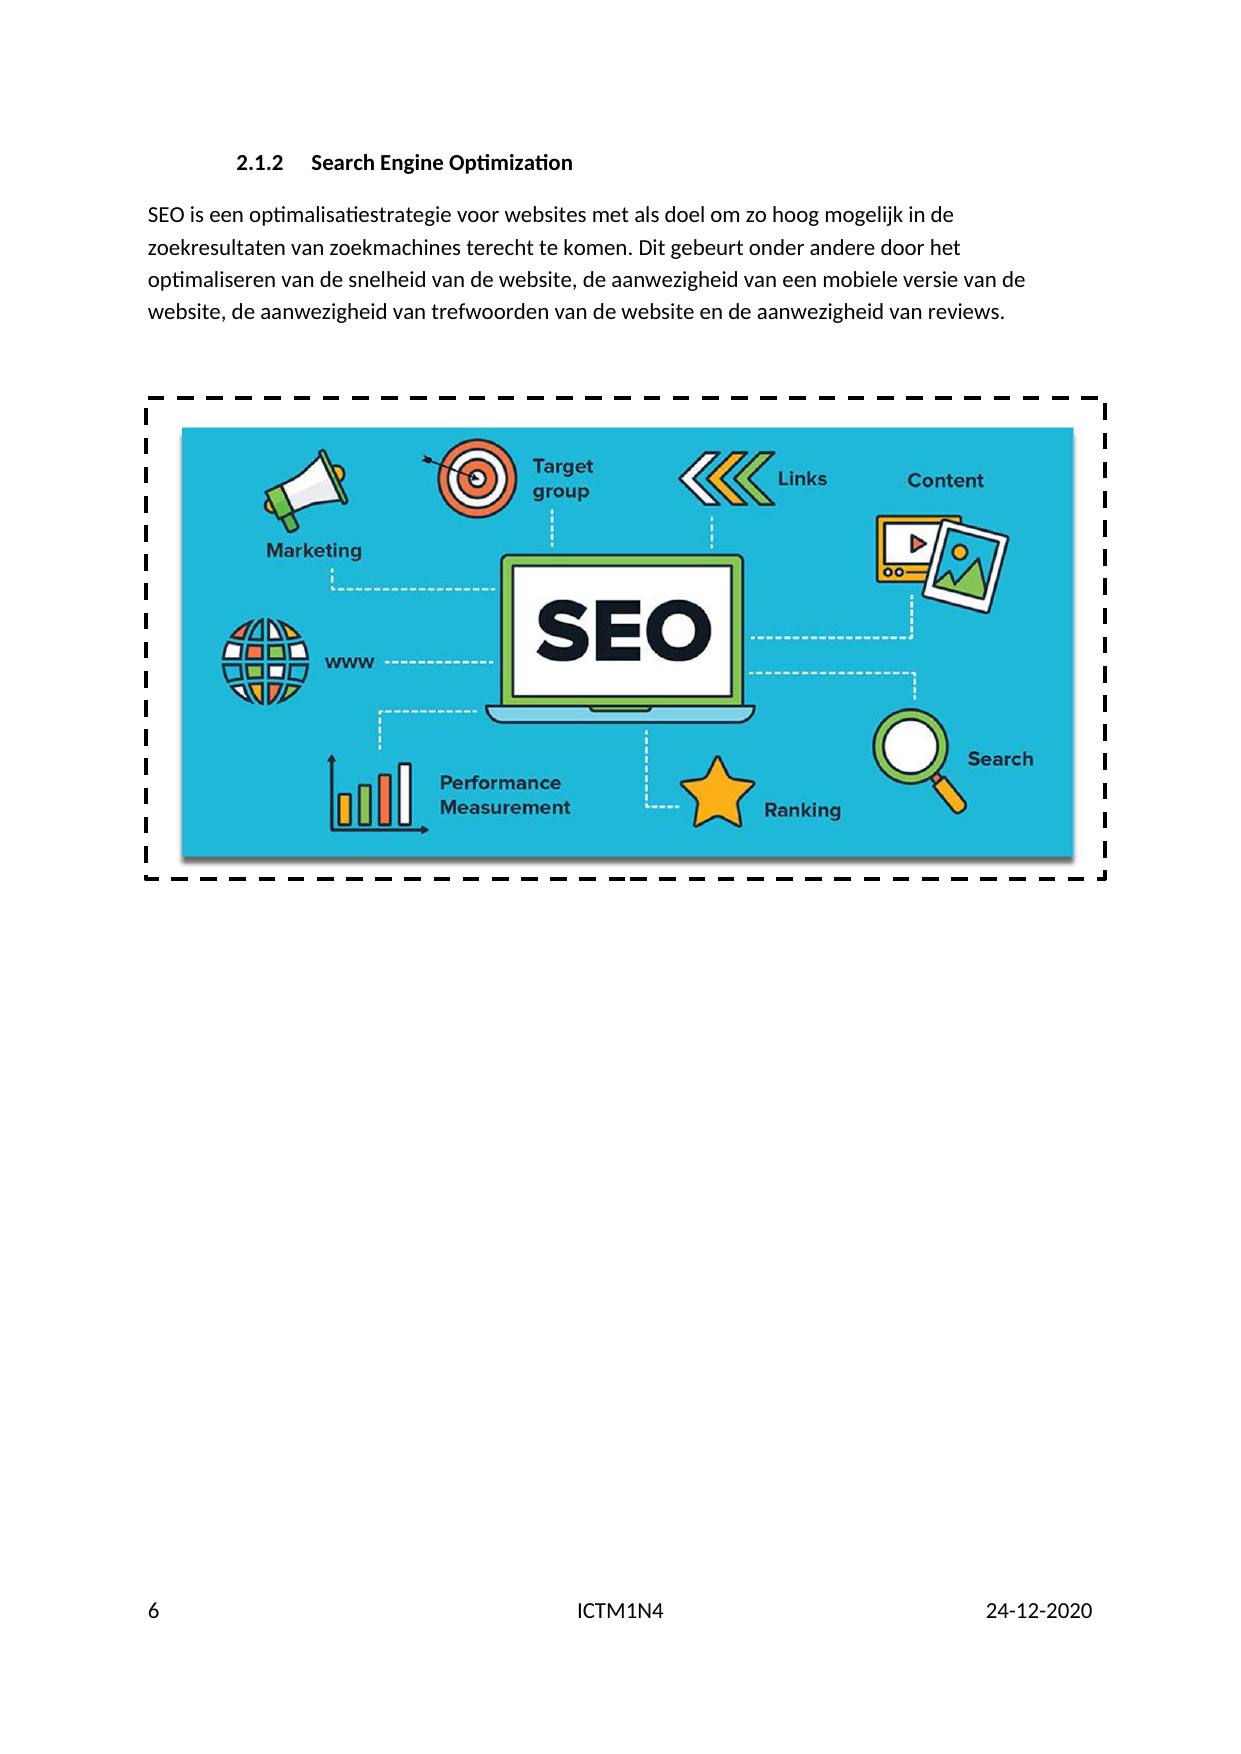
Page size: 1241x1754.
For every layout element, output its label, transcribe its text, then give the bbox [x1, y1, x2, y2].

text SEO is een optimalisatiestrategie voor websites met als doel om zo hoog mogelijk in de zoekresultaten van zoekmachines terecht te komen. Dit gebeurt onder andere door het optimaliseren van de snelheid van de website, de aanwezigheid van een mobiele versie van de website, de aanwezigheid van trefwoorden van de website en de aanwezigheid van reviews. [148, 201, 1093, 325]
subtitle Search Engine Optimization [236, 148, 1093, 176]
picture [163, 407, 1088, 870]
